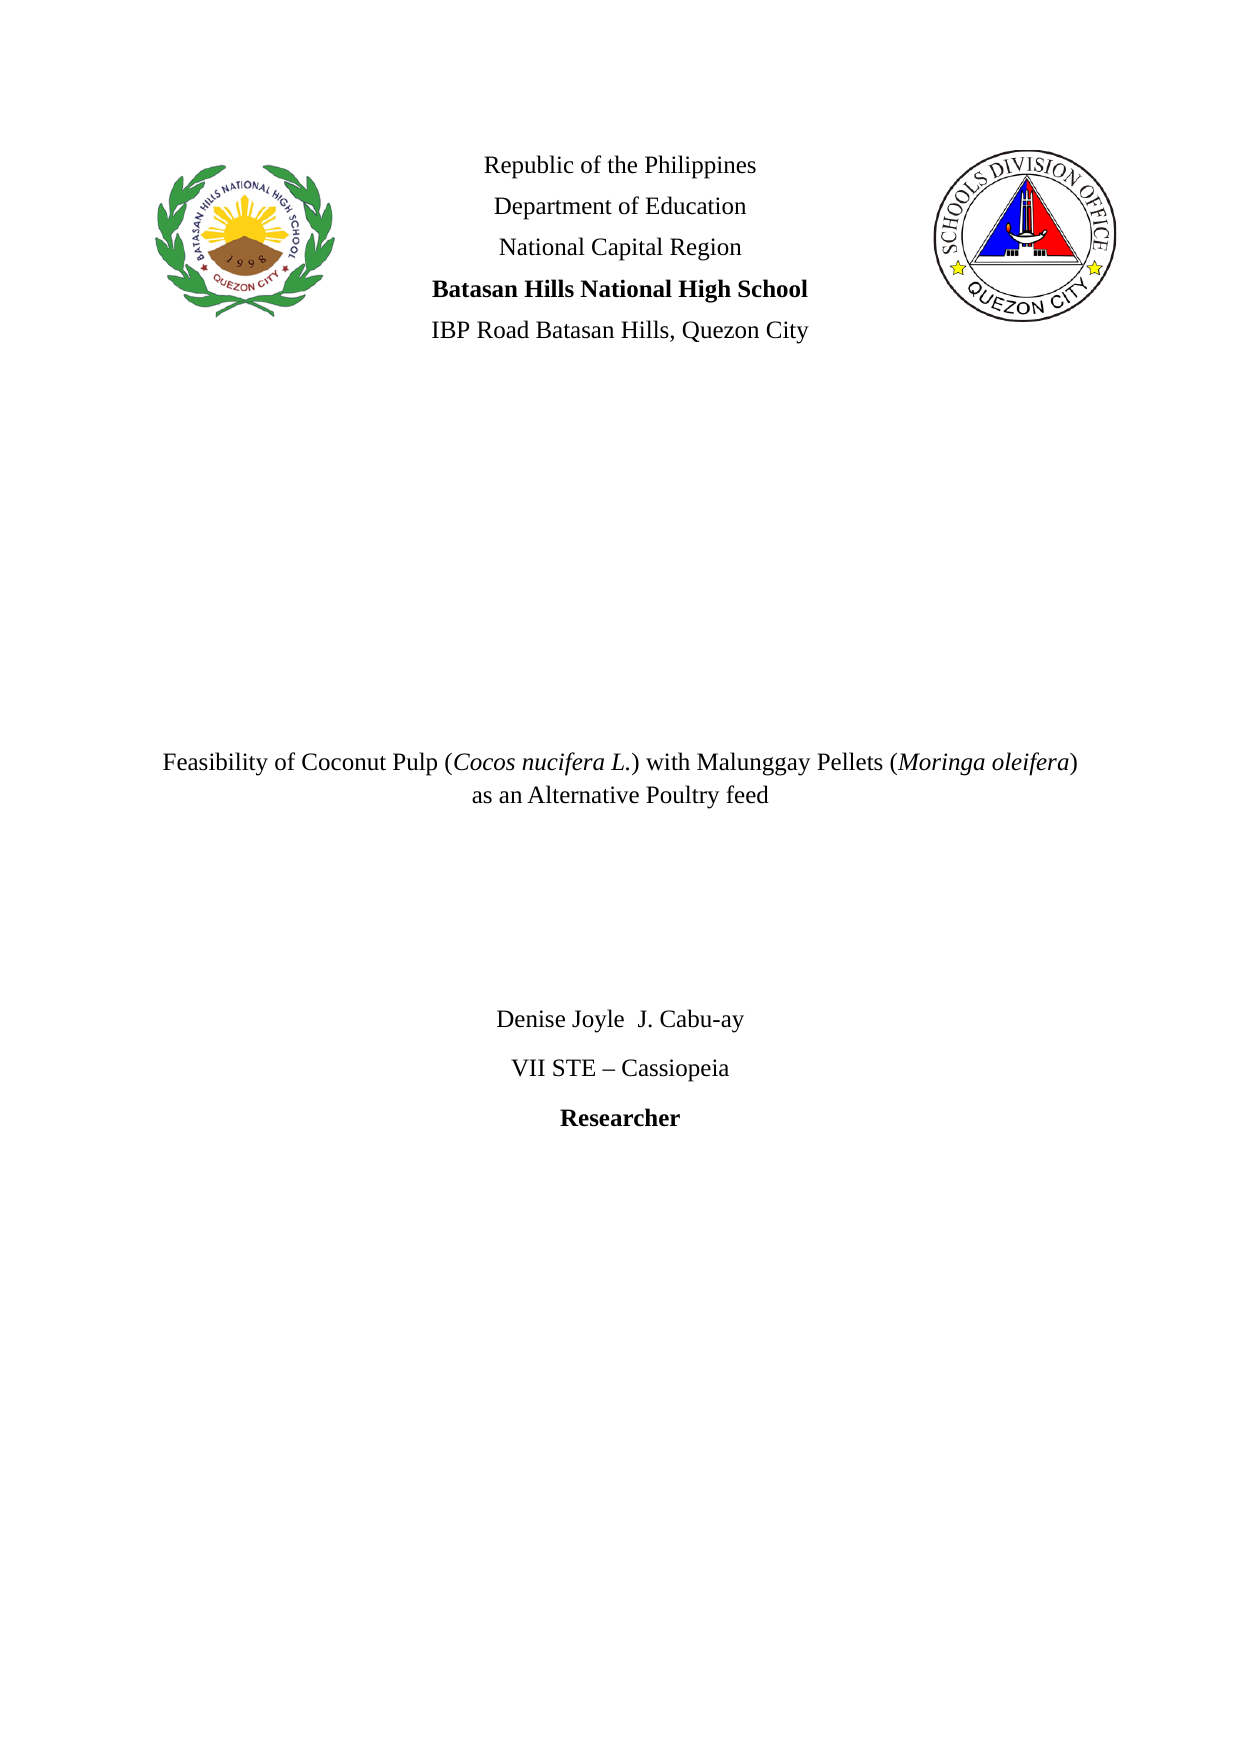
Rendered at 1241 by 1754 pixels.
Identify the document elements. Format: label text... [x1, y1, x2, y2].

picture [933, 150, 1117, 322]
picture [152, 158, 337, 322]
text Denise Joyle J. Cabu-ay [150, 1004, 1090, 1032]
text Republic of the Philippines [382, 150, 933, 179]
text IBP Road Batasan Hills, Quezon City [150, 315, 1090, 344]
text VII STE – Cassiopeia [150, 1053, 1090, 1082]
text Batasan Hills National High School [382, 274, 933, 302]
text National Capital Region [382, 232, 933, 261]
text Department of Education [382, 191, 933, 220]
text Researcher [150, 1103, 1090, 1132]
text Feasibility of Coconut Pulp (Cocos nucifera L.) with Malunggay Pellets (Moringa oleifera) as an Alternative Poultry feed [150, 747, 1090, 809]
